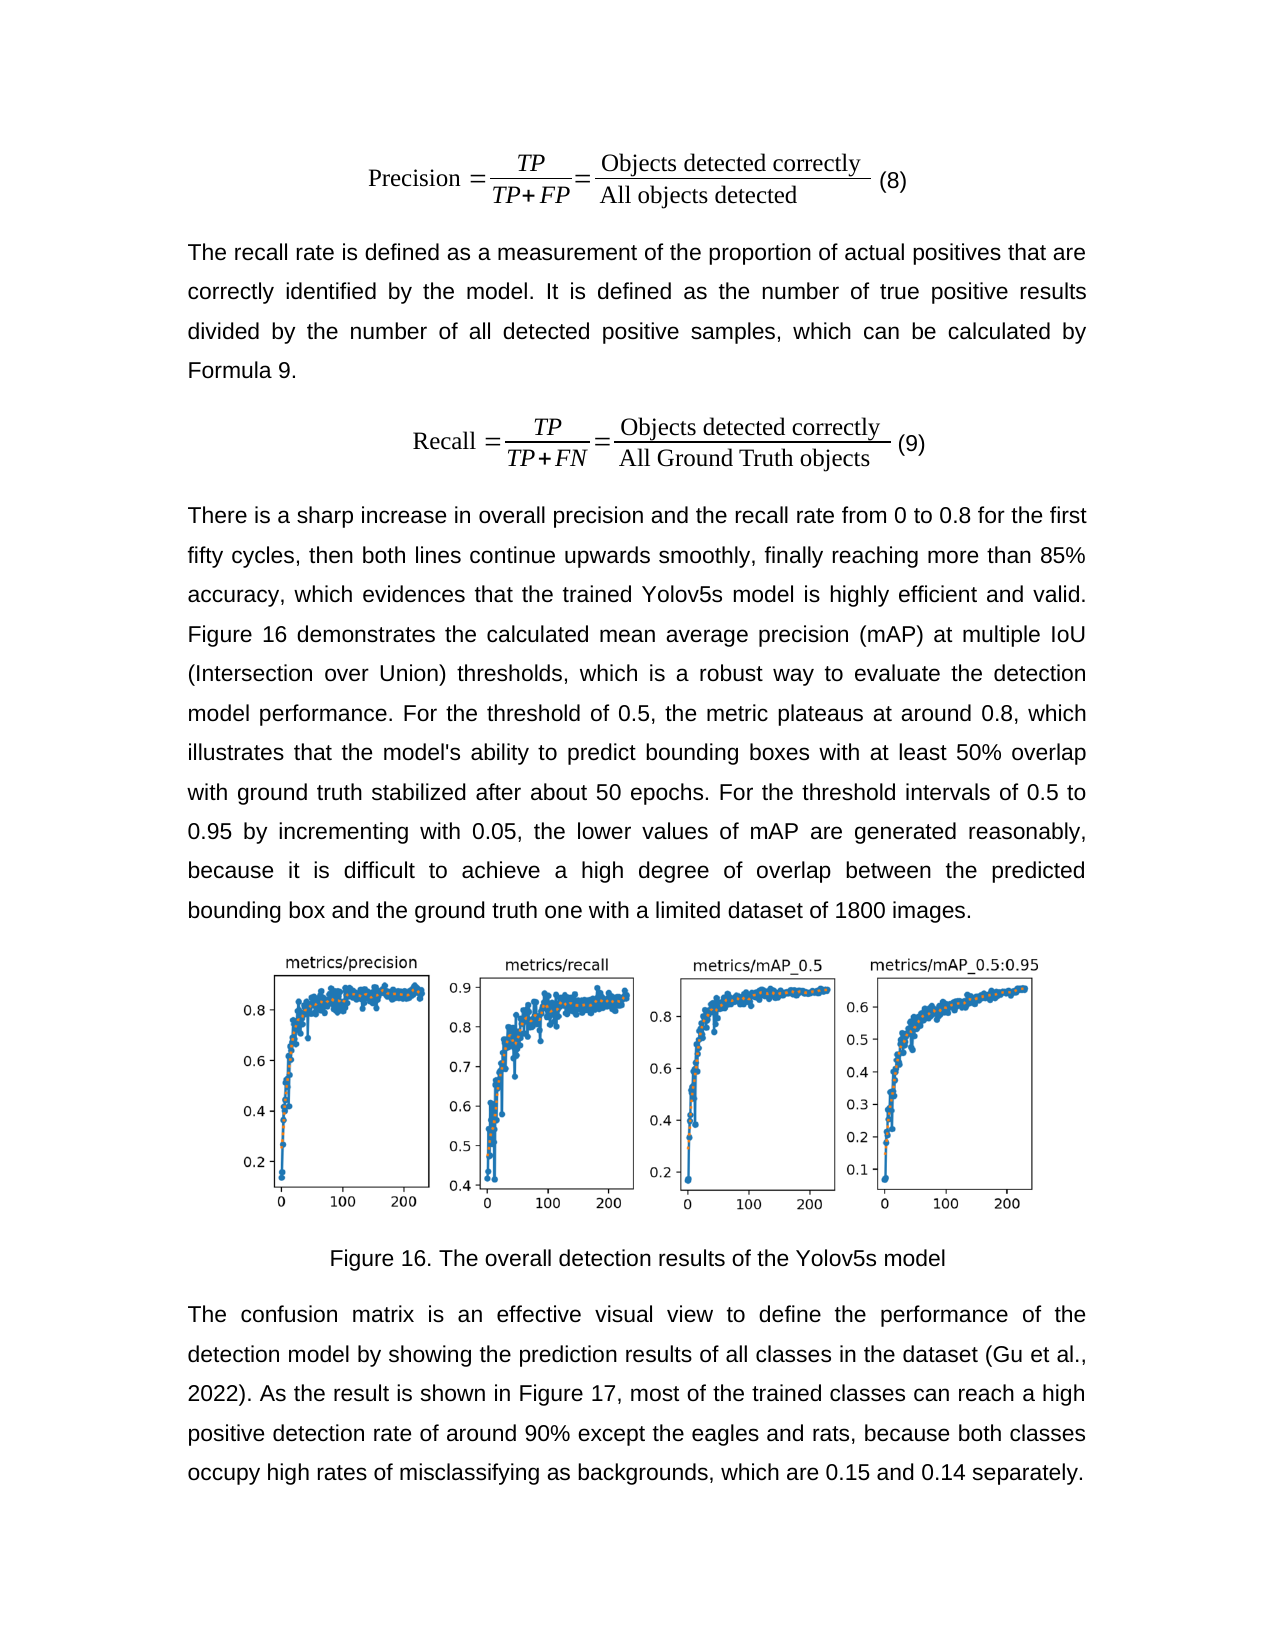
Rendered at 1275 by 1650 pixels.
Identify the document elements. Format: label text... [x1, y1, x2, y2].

text The confusion matrix is an effective visual view to define the performance of the detection model by showing the prediction results of all classes in the dataset (Gu et al., 2022). As the result is shown in Figure 17, most of the trained classes can reach a high positive detection rate of around 90% except the eagles and rats, because both classes occupy high rates of misclassifying as backgrounds, which are 0.15 and 0.14 separately. [187, 1301, 1087, 1486]
picture [237, 953, 1038, 1213]
text (8) [187, 150, 1087, 209]
text Figure 16. The overall detection results of the Yolov5s model [187, 1245, 1087, 1272]
text (9) [362, 413, 1087, 472]
text There is a sharp increase in overall precision and the recall rate from 0 to 0.8 for the first fifty cycles, then both lines continue upwards smoothly, finally reaching more than 85% accuracy, which evidences that the trained Yolov5s model is highly efficient and valid. Figure 16 demonstrates the calculated mean average precision (mAP) at multiple IoU (Intersection over Union) thresholds, which is a robust way to evaluate the detection model performance. For the threshold of 0.5, the metric plateaus at around 0.8, which illustrates that the model's ability to predict bounding boxes with at least 50% overlap with ground truth stabilized after about 50 epochs. For the threshold intervals of 0.5 to 0.95 by incrementing with 0.05, the lower values of mAP are generated reasonably, because it is difficult to achieve a high degree of overlap between the predicted bounding box and the ground truth one with a limited dataset of 1800 images. [187, 502, 1087, 923]
text The recall rate is defined as a measurement of the proportion of actual positives that are correctly identified by the model. It is defined as the number of true positive results divided by the number of all detected positive samples, which can be calculated by Formula 9. [187, 239, 1087, 383]
